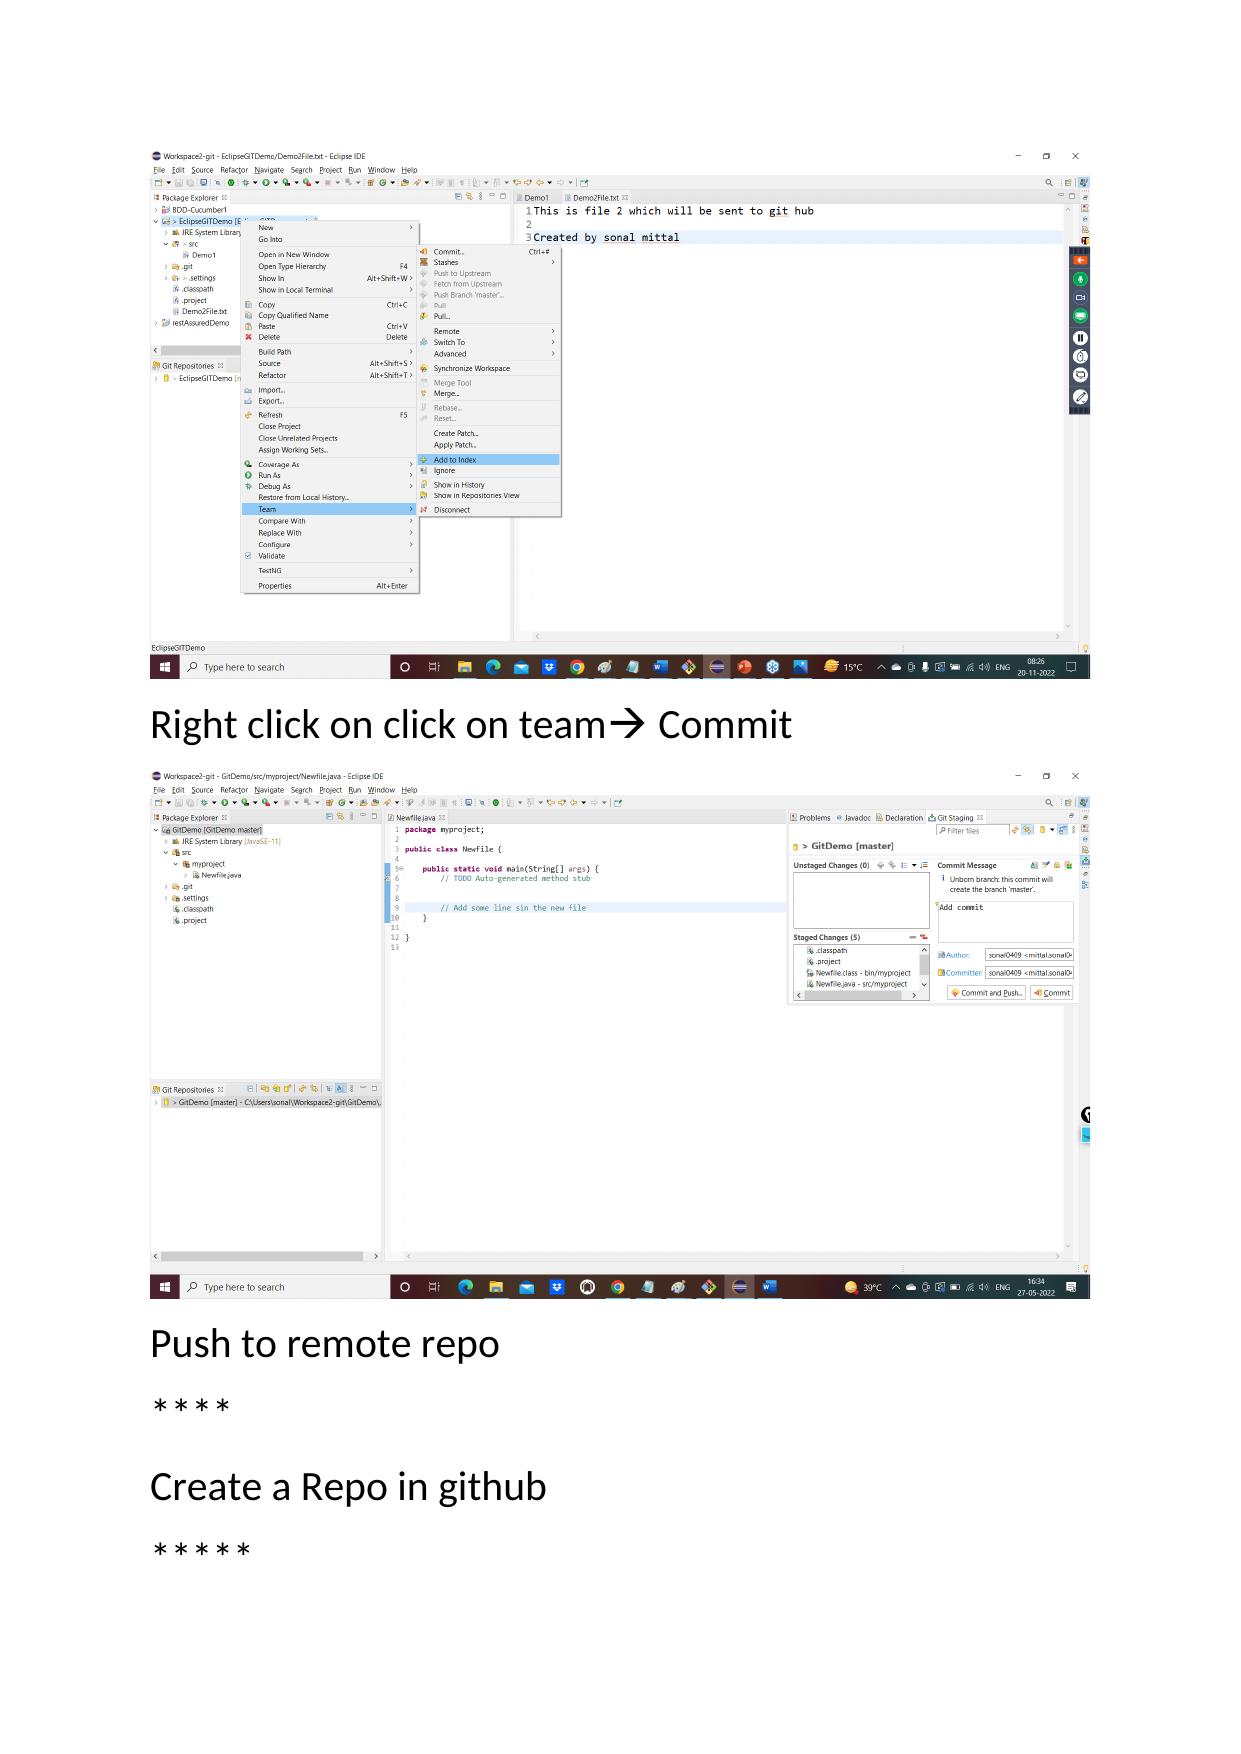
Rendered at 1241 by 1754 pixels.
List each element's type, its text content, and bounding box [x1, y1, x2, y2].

text Right click on click on team Commit [150, 698, 1090, 748]
picture [150, 150, 1091, 679]
picture [150, 769, 1091, 1299]
text **** [150, 1388, 1090, 1439]
text ***** [150, 1532, 1090, 1582]
text Create a Repo in github [150, 1460, 1090, 1511]
text Push to remote repo [150, 1317, 1090, 1368]
